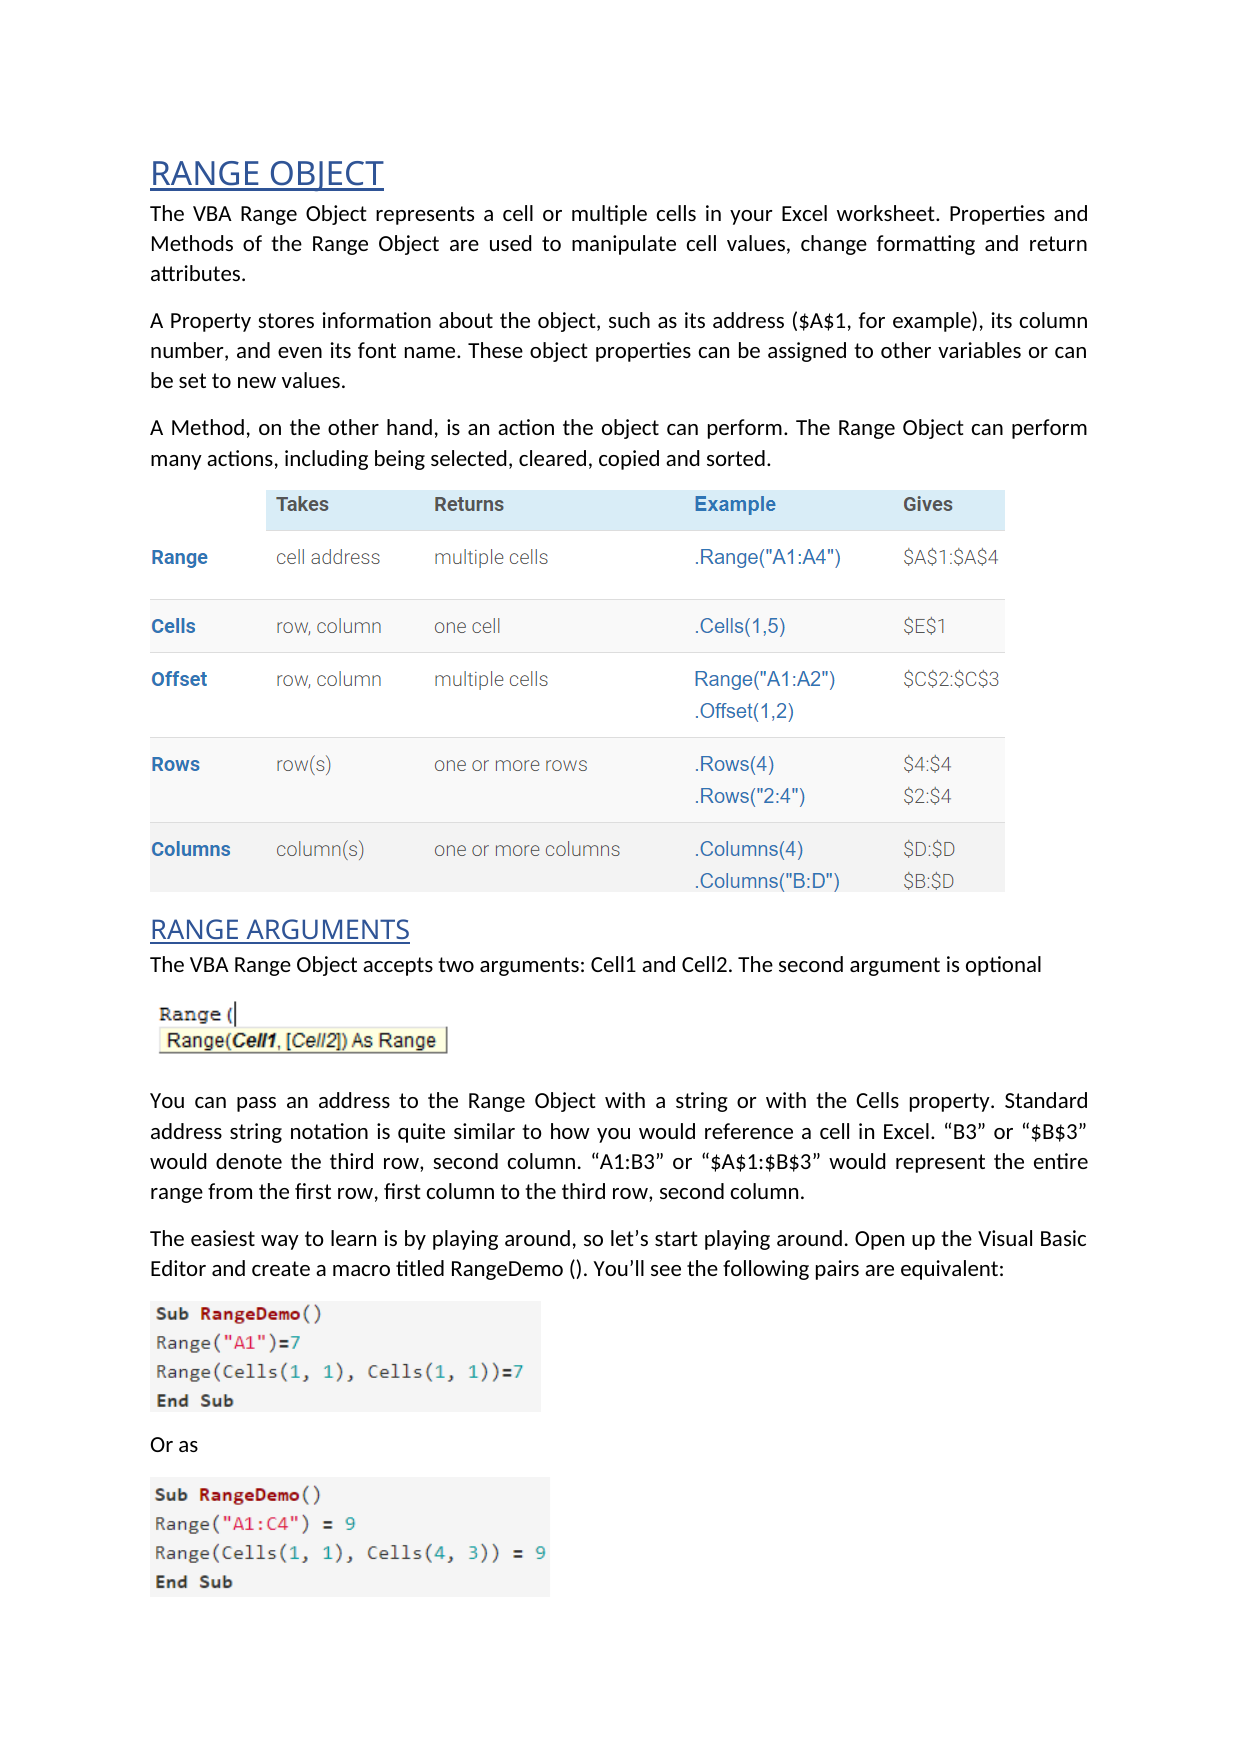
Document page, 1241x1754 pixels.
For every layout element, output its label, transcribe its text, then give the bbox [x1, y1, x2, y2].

text The easiest way to learn is by playing around, so let’s start playing around. Open up the Visual Basic Editor and create a macro titled RangeDemo (). You’ll see the following pairs are equivalent: [150, 1224, 1090, 1282]
text The VBA Range Object accepts two arguments: Cell1 and Cell2. The second argument is optional [150, 951, 1090, 978]
text You can pass an address to the Range Object with a string or with the Cells property. Standard address string notation is quite similar to how you would reference a cell in Excel. “B3” or “$B$3” would denote the third row, second column. “A1:B3” or “$A$1:$B$3” would represent the entire range from the first row, first column to the third row, second column. [150, 1087, 1090, 1205]
text Or as [150, 1430, 1090, 1458]
picture [150, 490, 1005, 892]
text The VBA Range Object represents a cell or multiple cells in your Excel worksheet. Properties and Methods of the Range Object are used to manipulate cell values, change formatting and return attributes. [150, 199, 1090, 287]
picture [150, 1477, 550, 1597]
text A Property stores information about the object, such as its address ($A$1, for example), its column number, and even its font name. These object properties can be assigned to other variables or can be set to new values. [150, 306, 1090, 395]
picture [150, 997, 476, 1068]
text A Method, on the other hand, is an action the object can perform. The Range Object can perform many actions, including being selected, cleared, copied and sorted. [150, 413, 1090, 472]
picture [150, 1301, 541, 1412]
subtitle RANGE OBJECT [150, 150, 1090, 195]
subtitle RANGE ARGUMENTS [150, 911, 1090, 948]
